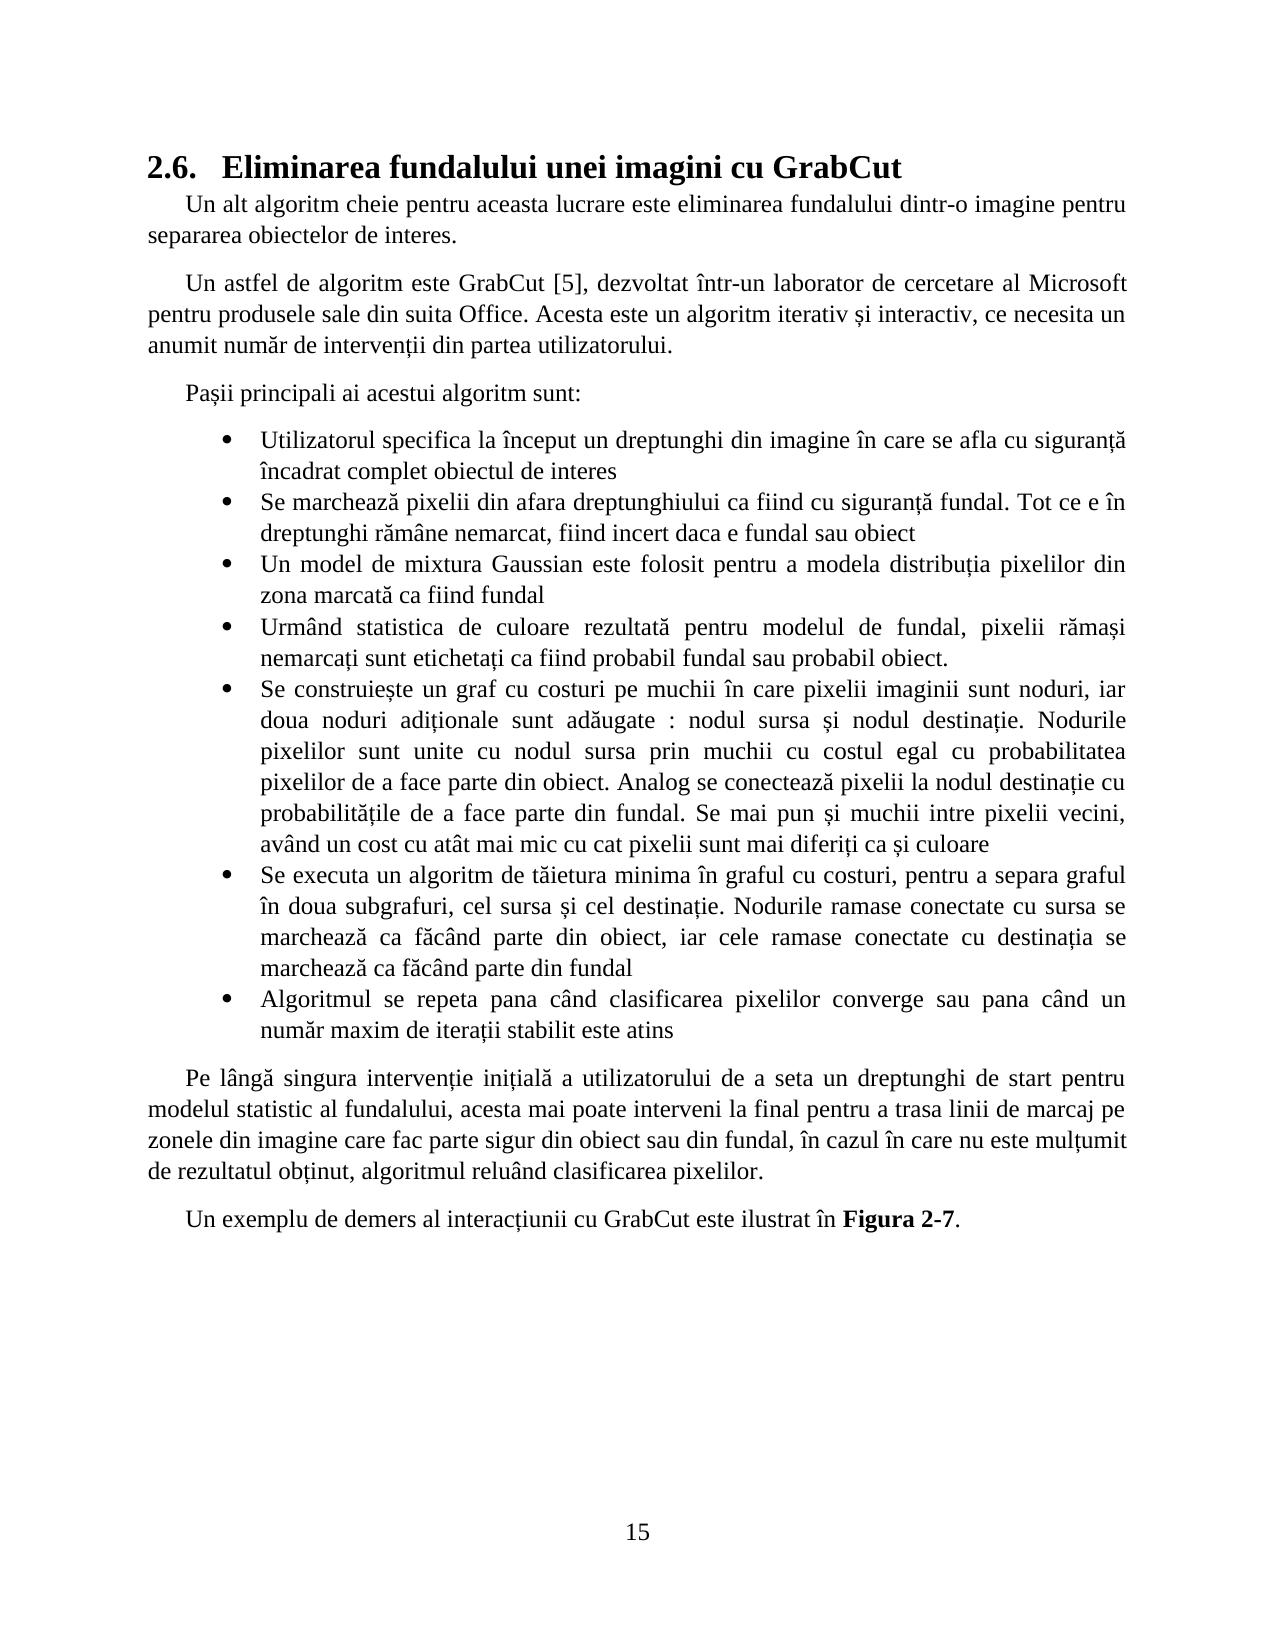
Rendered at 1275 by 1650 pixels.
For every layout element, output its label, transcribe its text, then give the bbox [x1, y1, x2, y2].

text Un exemplu de demers al interacțiunii cu GrabCut este ilustrat în Figura 2-7. [148, 1204, 1127, 1232]
text Pe lângă singura intervenție inițială a utilizatorului de a seta un dreptunghi de start pentru modelul statistic al fundalului, acesta mai poate interveni la final pentru a trasa linii de marcaj pe zonele din imagine care fac parte sigur din obiect sau din fundal, în cazul în care nu este mulțumit de rezultatul obținut, algoritmul reluând clasificarea pixelilor. [148, 1063, 1127, 1185]
list Se construiește un graf cu costuri pe muchii în care pixelii imaginii sunt noduri, iar doua noduri adiționale sunt adăugate : nodul sursa și nodul destinație. Nodurile pixelilor sunt unite cu nodul sursa prin muchii cu costul egal cu probabilitatea pixelilor de a face parte din obiect. Analog se conectează pixelii la nodul destinație cu probabilitățile de a face parte din fundal. Se mai pun și muchii intre pixelii vecini, având un cost cu atât mai mic cu cat pixelii sunt mai diferiți ca și culoare [223, 674, 1127, 858]
list Algoritmul se repeta pana când clasificarea pixelilor converge sau pana când un număr maxim de iterații stabilit este atins [223, 984, 1127, 1044]
text Un astfel de algoritm este GrabCut, dezvoltat într-un laborator de cercetare al Microsoft pentru produsele sale din suita Office. Acesta este un algoritm iterativ și interactiv, ce necesita un anumit număr de intervenții din partea utilizatorului. [148, 268, 1127, 359]
list Se executa un algoritm de tăietura minima în graful cu costuri, pentru a separa graful în doua subgrafuri, cel sursa și cel destinație. Nodurile ramase conectate cu sursa se marchează ca făcând parte din obiect, iar cele ramase conectate cu destinația se marchează ca făcând parte din fundal [223, 860, 1127, 982]
text Un alt algoritm cheie pentru aceasta lucrare este eliminarea fundalului dintr-o imagine pentru separarea obiectelor de interes. [148, 189, 1127, 249]
text Pașii principali ai acestui algoritm sunt: [148, 378, 1127, 406]
list Se marchează pixelii din afara dreptunghiului ca fiind cu siguranță fundal. Tot ce e în dreptunghi rămâne nemarcat, fiind incert daca e fundal sau obiect [223, 487, 1127, 547]
list Urmând statistica de culoare rezultată pentru modelul de fundal, pixelii rămași nemarcați sunt etichetați ca fiind probabil fundal sau probabil obiect. [223, 612, 1127, 671]
list Un model de mixtura Gaussian este folosit pentru a modela distribuția pixelilor din zona marcată ca fiind fundal [223, 549, 1127, 609]
subtitle Eliminarea fundalului unei imagini cu GrabCut [147, 148, 1127, 186]
list Utilizatorul specifica la început un dreptunghi din imagine în care se afla cu siguranță încadrat complet obiectul de interes [223, 425, 1127, 485]
